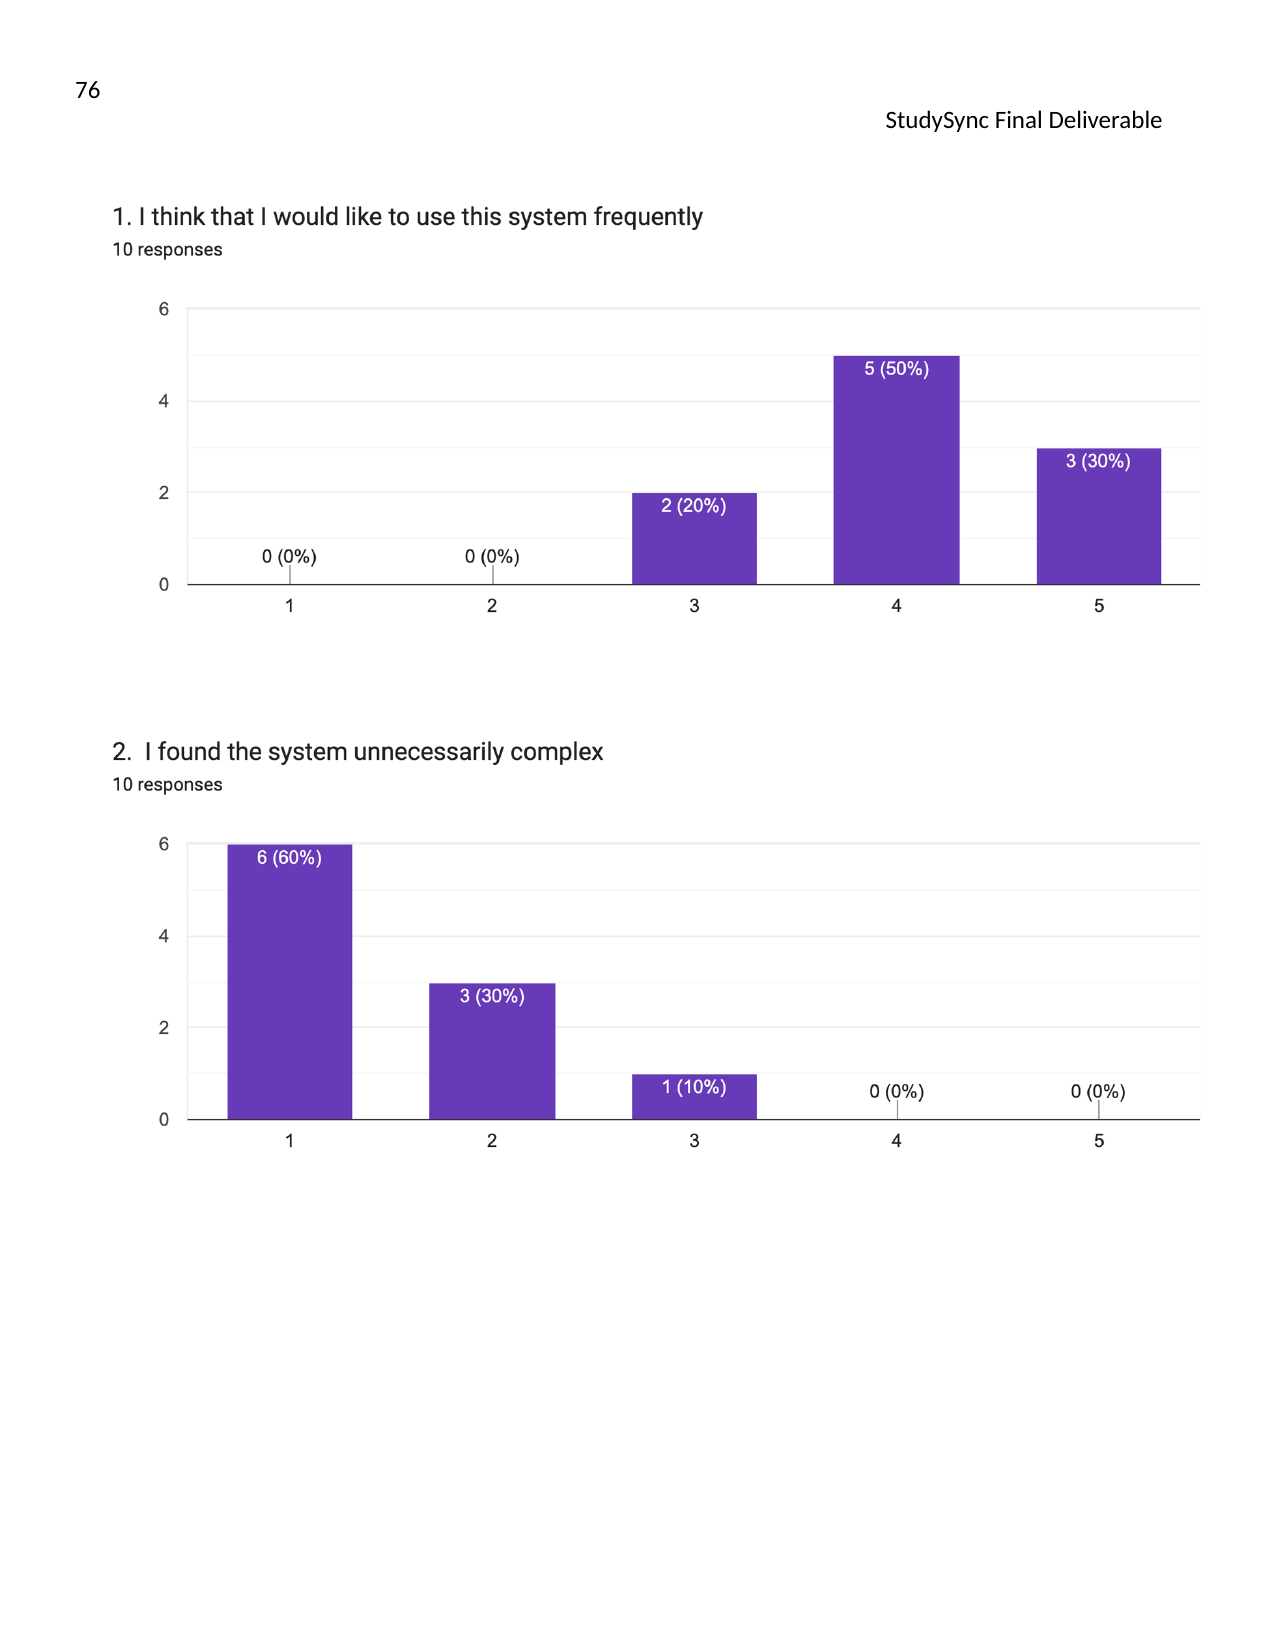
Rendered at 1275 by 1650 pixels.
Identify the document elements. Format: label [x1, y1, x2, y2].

picture [75, 163, 1200, 1234]
